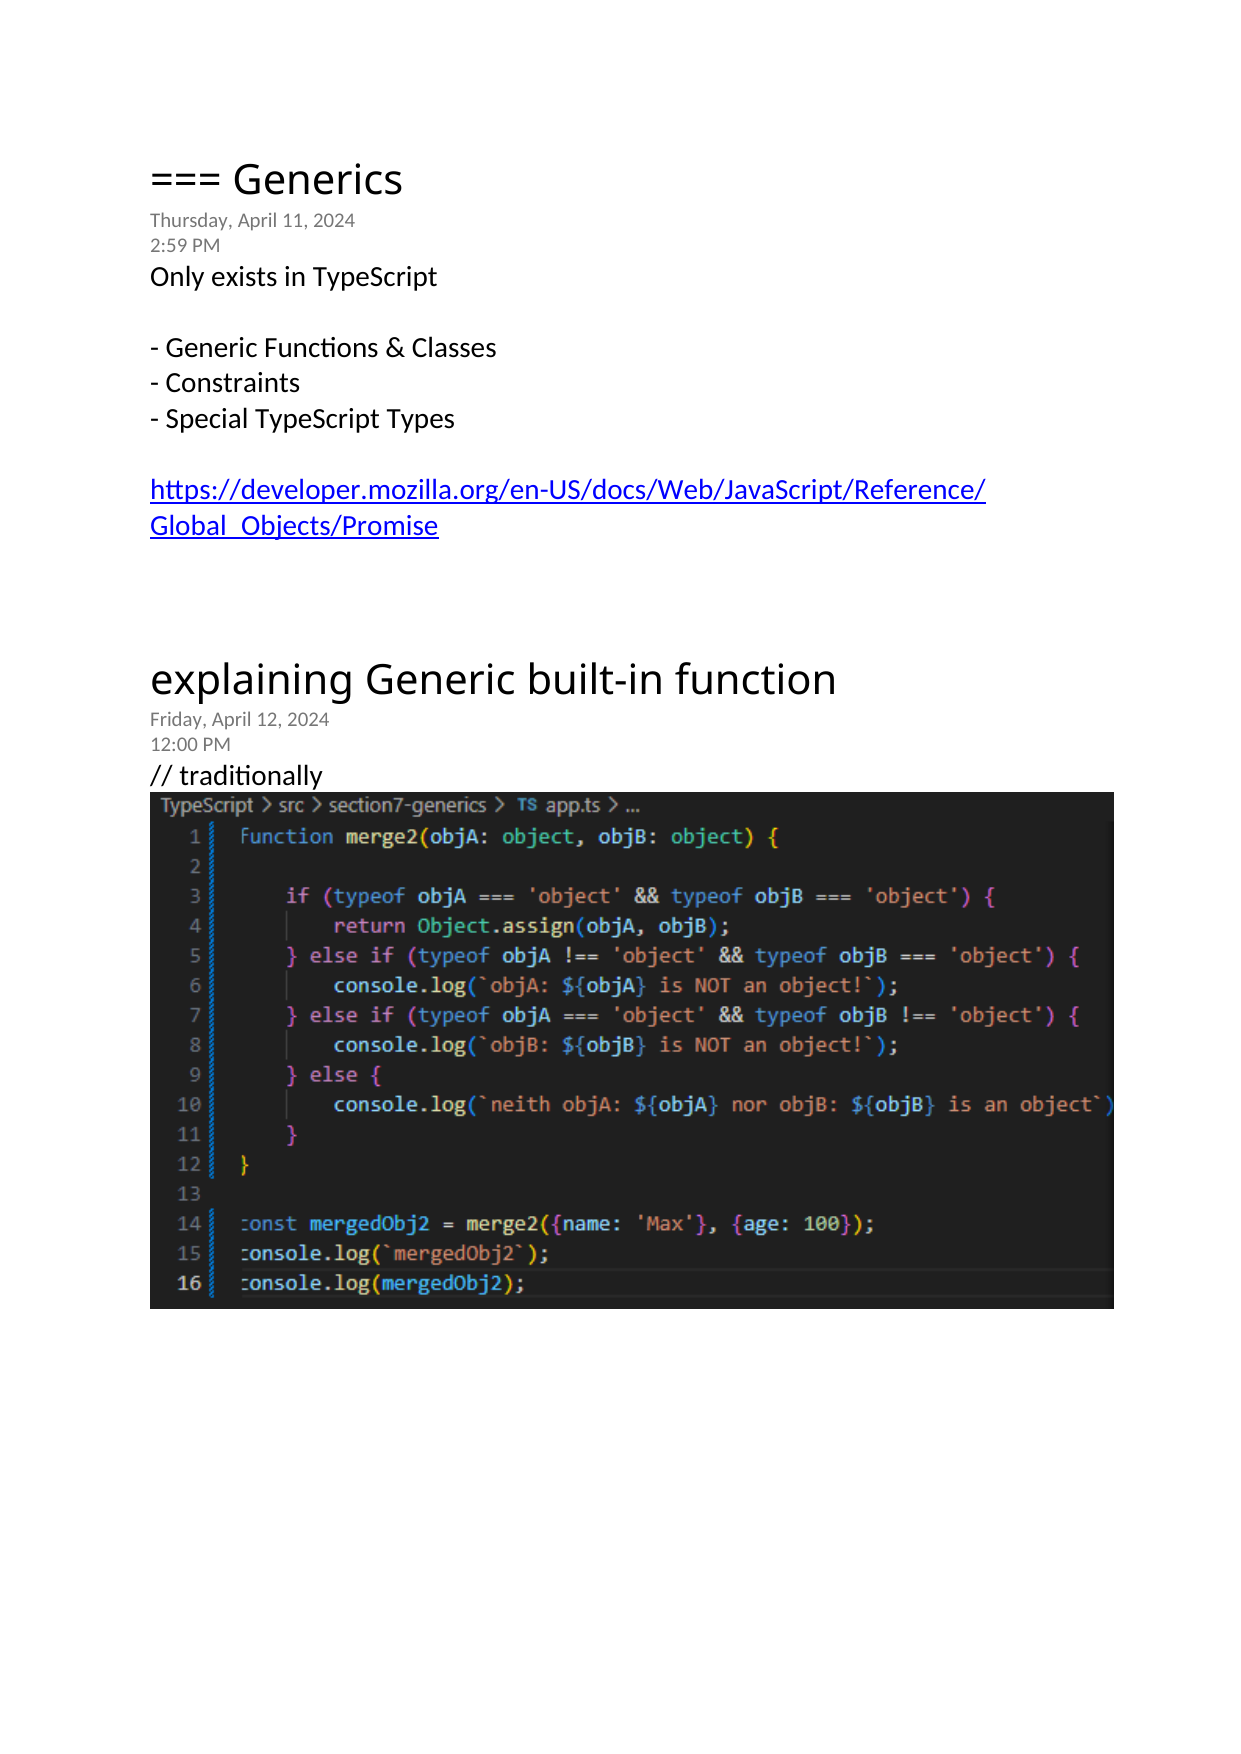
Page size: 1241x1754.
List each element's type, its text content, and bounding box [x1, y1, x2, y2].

text 2:59 PM [150, 232, 1090, 258]
text Only exists in TypeScript [150, 258, 1090, 293]
text https://developer.mozilla.org/en-US/docs/Web/JavaScript/Reference/Global_Objects/Promise [150, 471, 1090, 543]
text Friday, April 12, 2024 [150, 706, 1090, 732]
text Thursday, April 11, 2024 [150, 207, 1090, 232]
text explaining Generic built-in function [150, 649, 1090, 706]
text - Special TypeScript Types [150, 400, 1090, 436]
text // traditionally [150, 757, 1090, 792]
text 12:00 PM [150, 732, 1090, 757]
text - Constraints [150, 364, 1090, 400]
text === Generics [150, 150, 1090, 207]
picture [150, 792, 1114, 1309]
text - Generic Functions & Classes [150, 329, 1090, 364]
